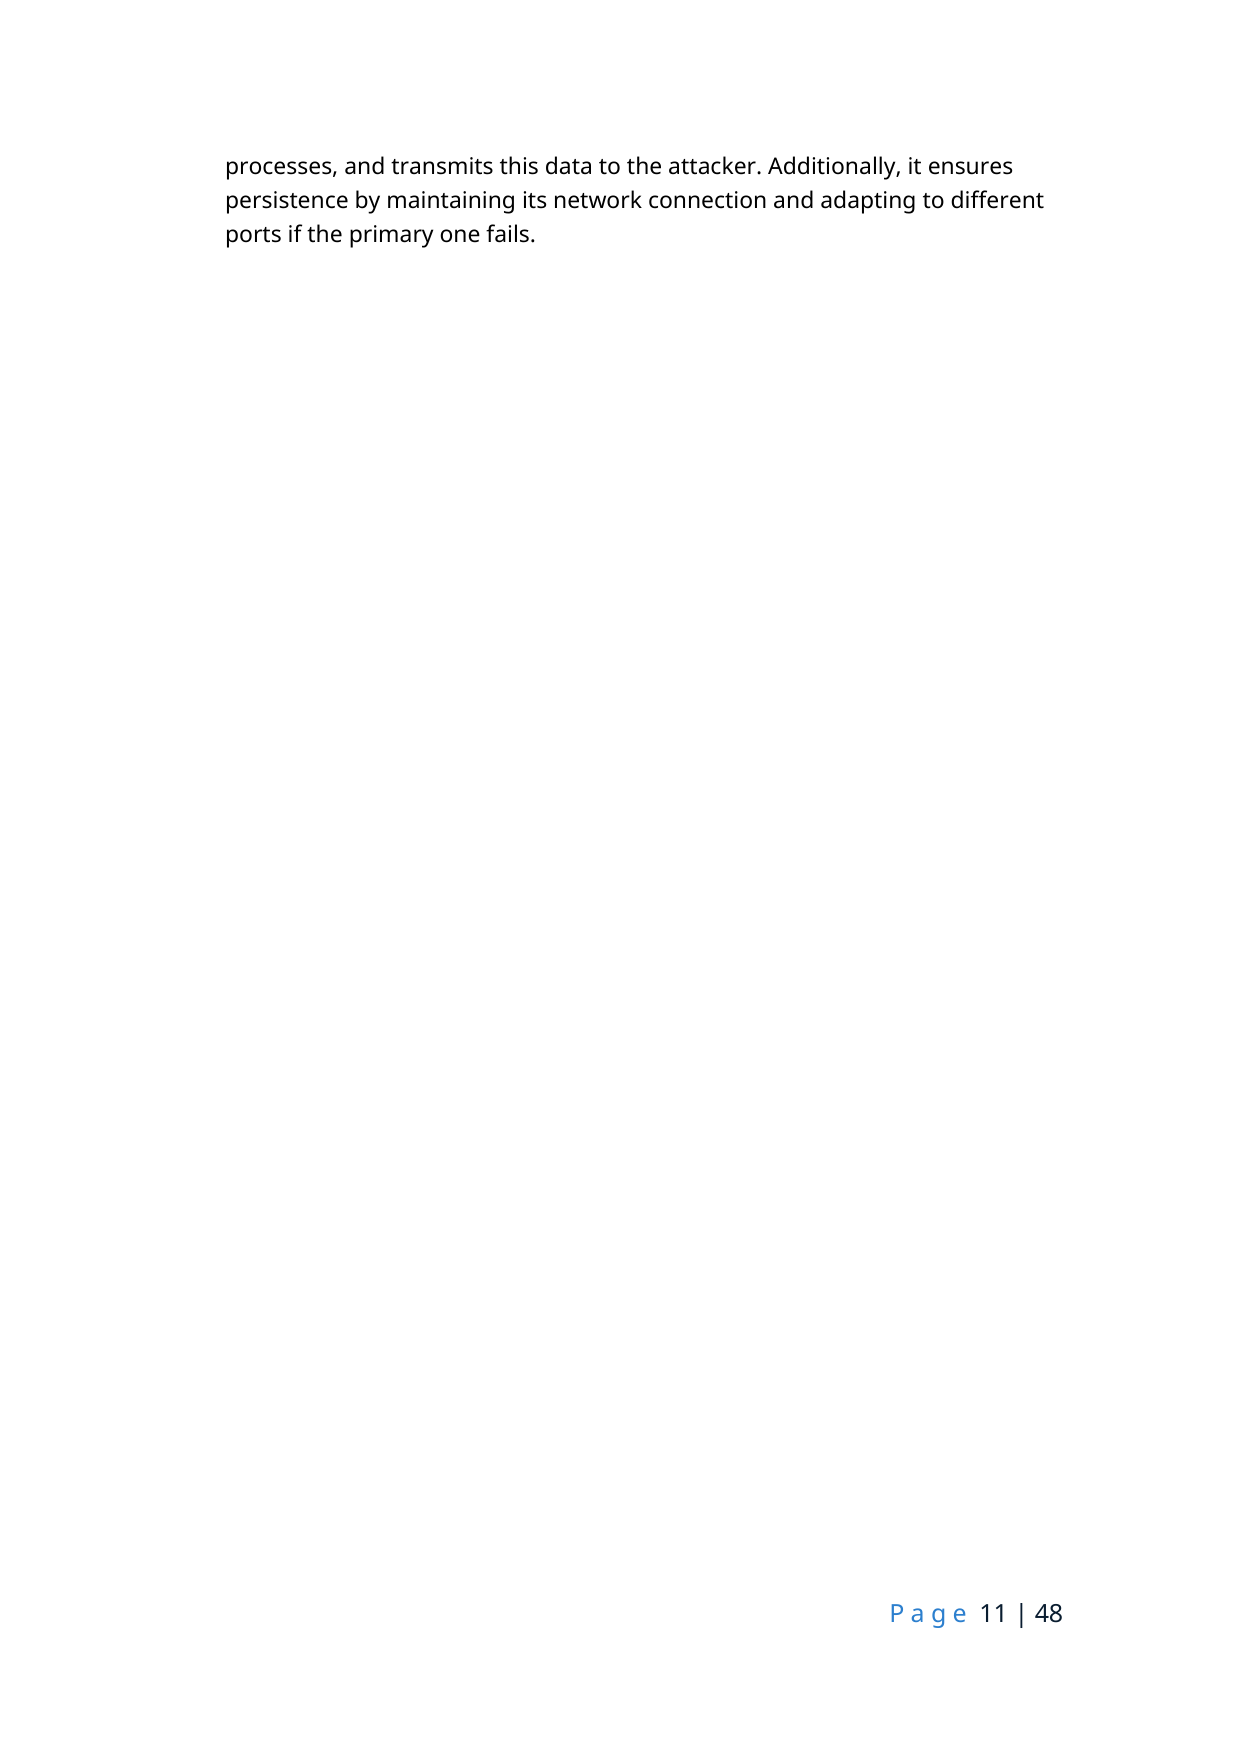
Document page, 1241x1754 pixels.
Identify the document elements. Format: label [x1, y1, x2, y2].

text [225, 150, 1090, 249]
